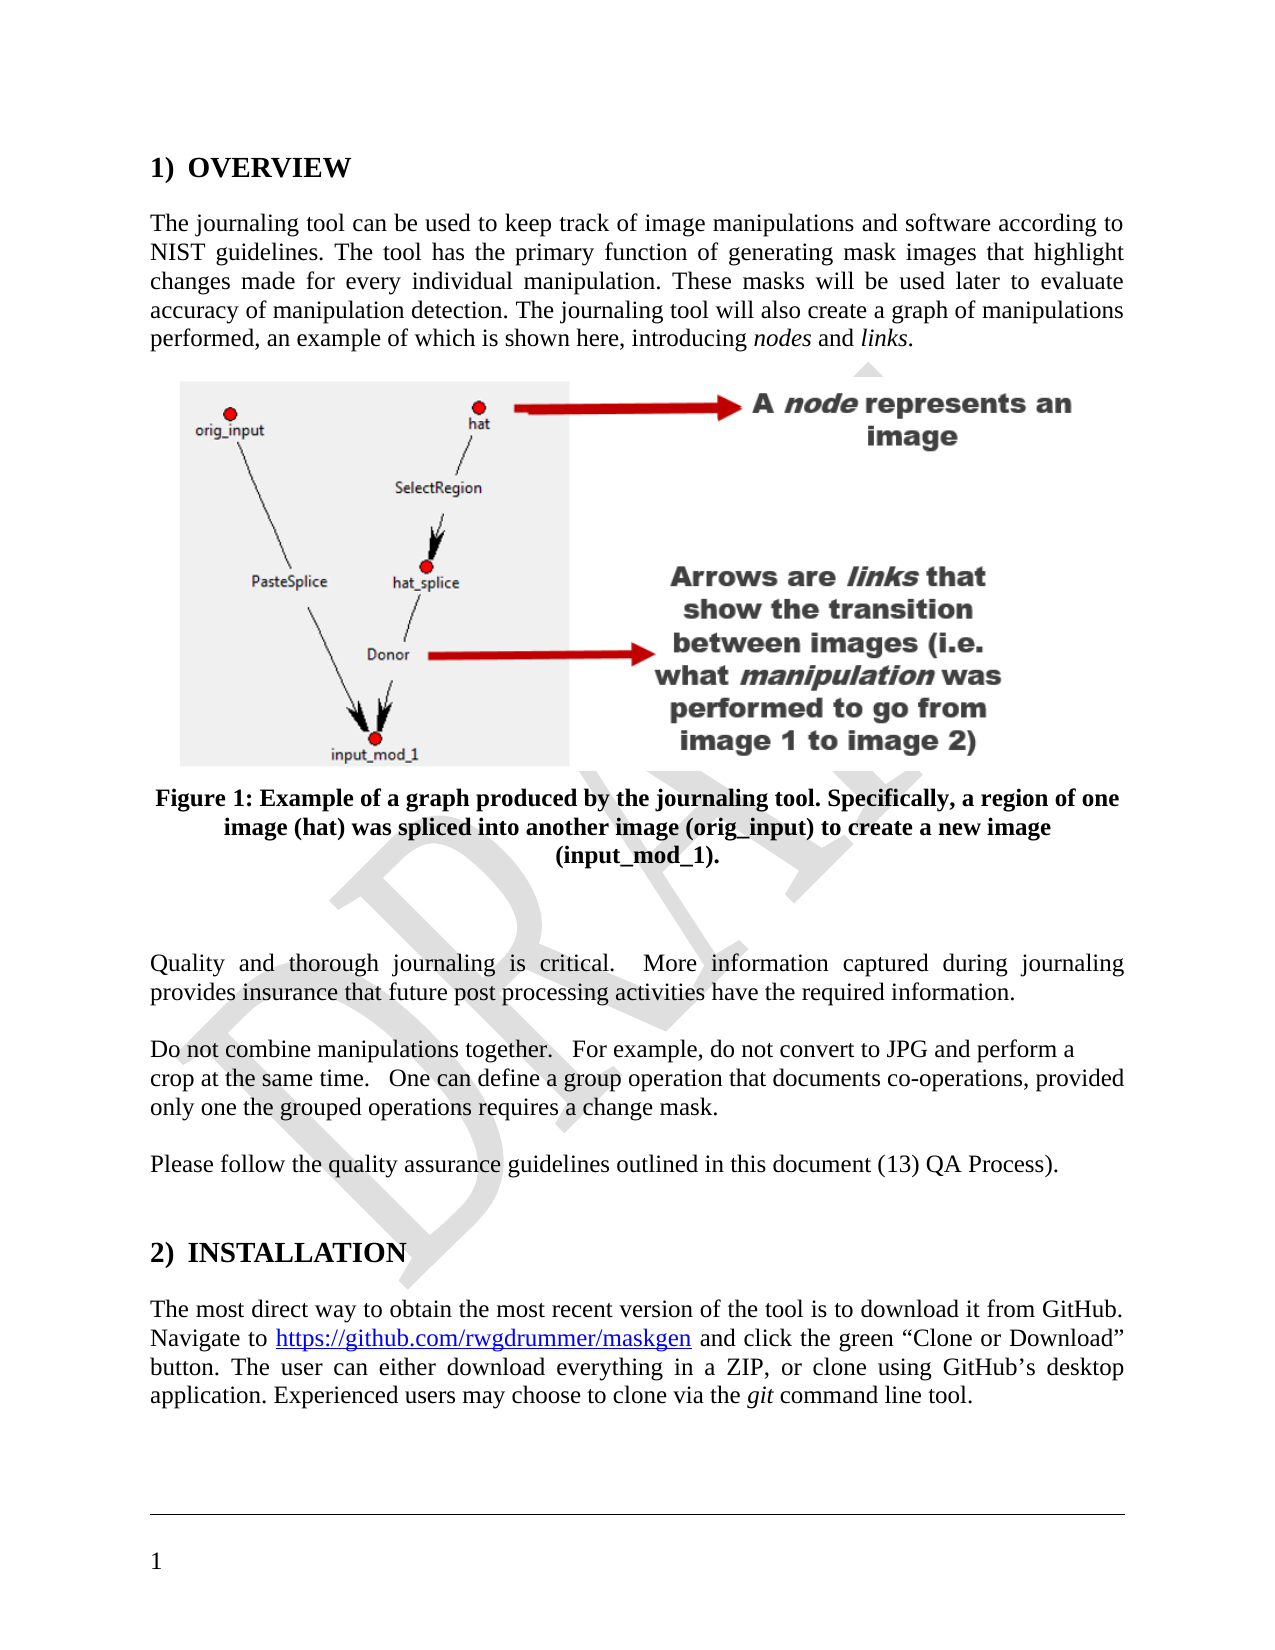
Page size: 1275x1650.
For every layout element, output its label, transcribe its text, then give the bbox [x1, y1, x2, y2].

text The most direct way to obtain the most recent version of the tool is to download it from GitHub. Navigate to https://github.com/rwgdrummer/maskgen and click the green “Clone or Download” button. The user can either download everything in a ZIP, or clone using GitHub’s desktop application. Experienced users may choose to clone via the git command line tool. [150, 1294, 1125, 1409]
picture [179, 377, 1096, 771]
text Quality and thorough journaling is critical. More information captured during journaling provides insurance that future post processing activities have the required information. [150, 948, 1125, 1006]
text Please follow the quality assurance guidelines outlined in this document (13) QA Process). [150, 1149, 1125, 1178]
text Do not combine manipulations together. For example, do not convert to JPG and perform a crop at the same time. One can define a group operation that documents co-operations, provided only one the grouped operations requires a change mask. [150, 1034, 1125, 1121]
subtitle Overview [150, 150, 1125, 183]
subtitle Installation [150, 1236, 1125, 1269]
text The journaling tool can be used to keep track of image manipulations and software according to NIST guidelines. The tool has the primary function of generating mask images that highlight changes made for every individual manipulation. These masks will be used later to evaluate accuracy of manipulation detection. The journaling tool will also create a graph of manipulations performed, an example of which is shown here, introducing nodes and links. [150, 208, 1125, 352]
